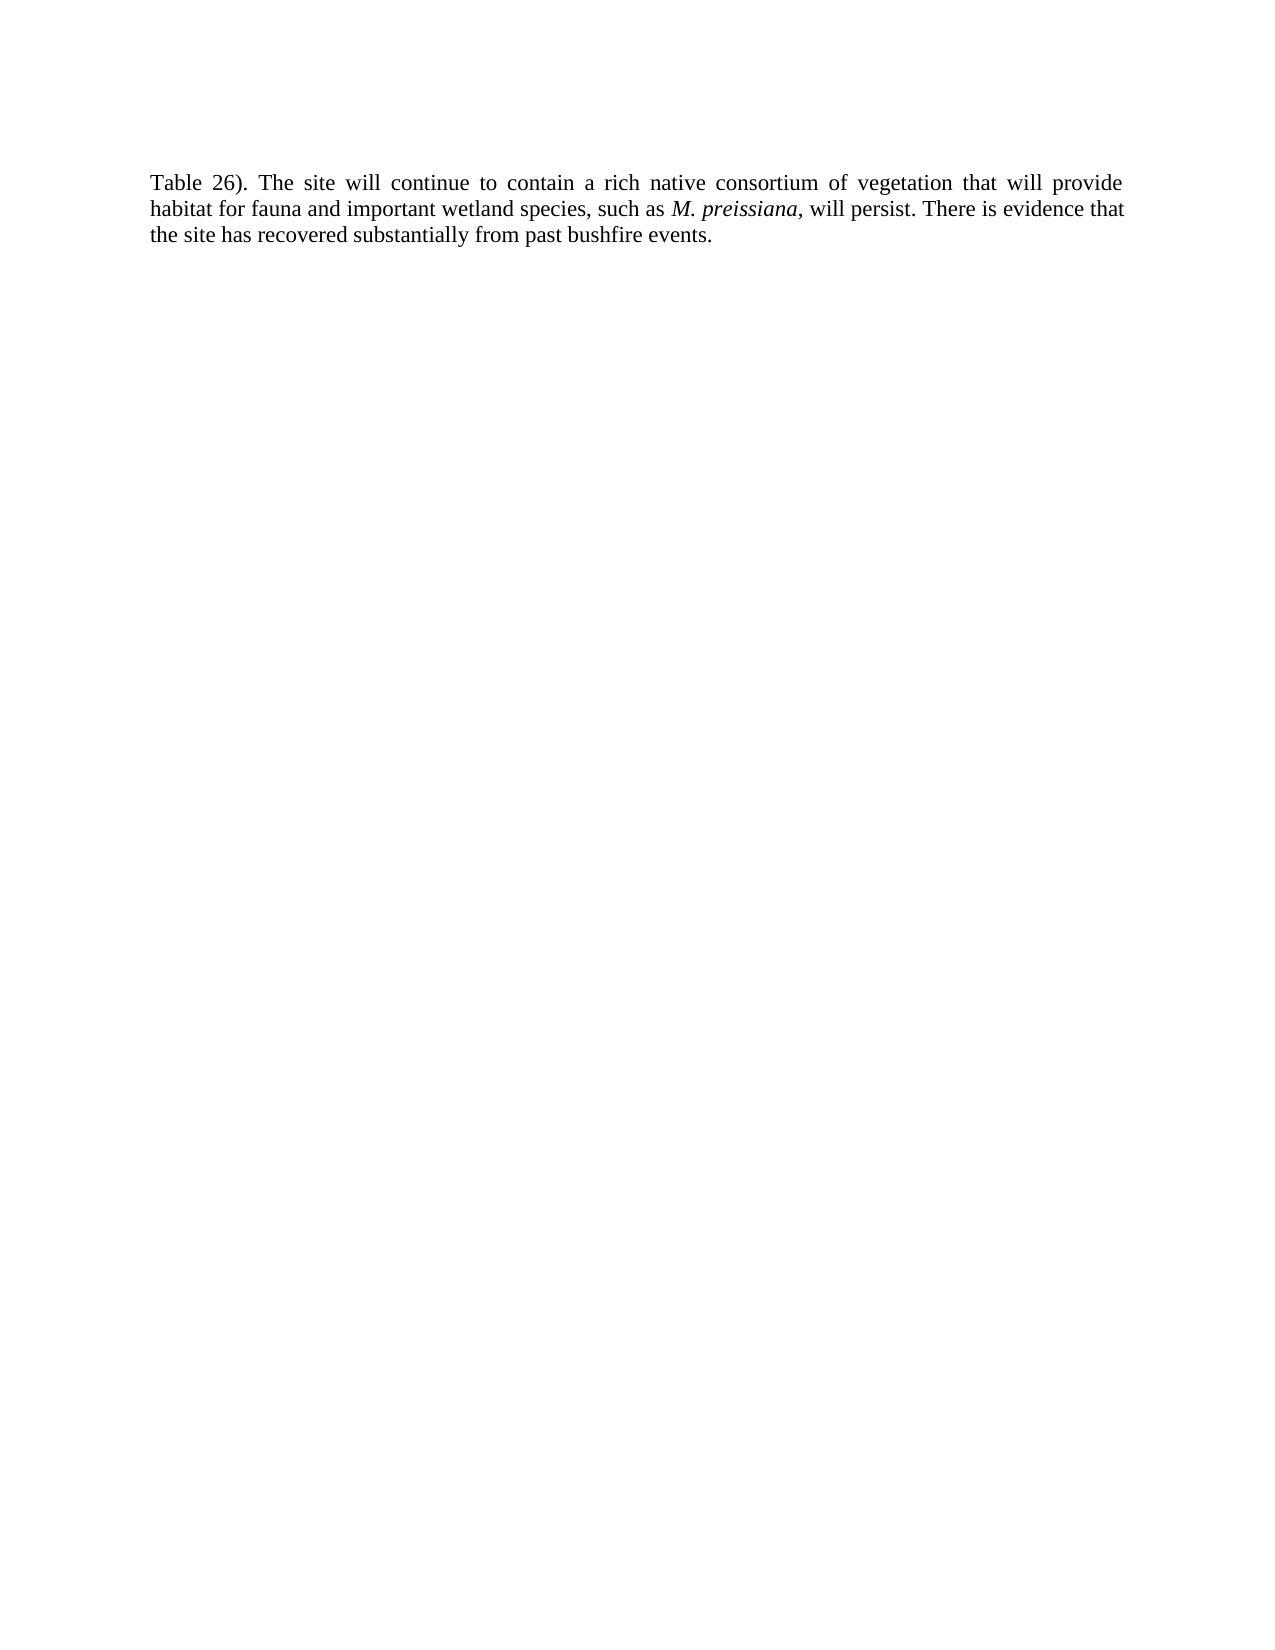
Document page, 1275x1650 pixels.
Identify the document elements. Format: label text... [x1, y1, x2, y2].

text Table 26). The site will continue to contain a rich native consortium of vegetation that will provide habitat for fauna and important wetland species, such as M. preissiana, will persist. There is evidence that the site has recovered substantially from past bushfire events. [150, 169, 1125, 248]
